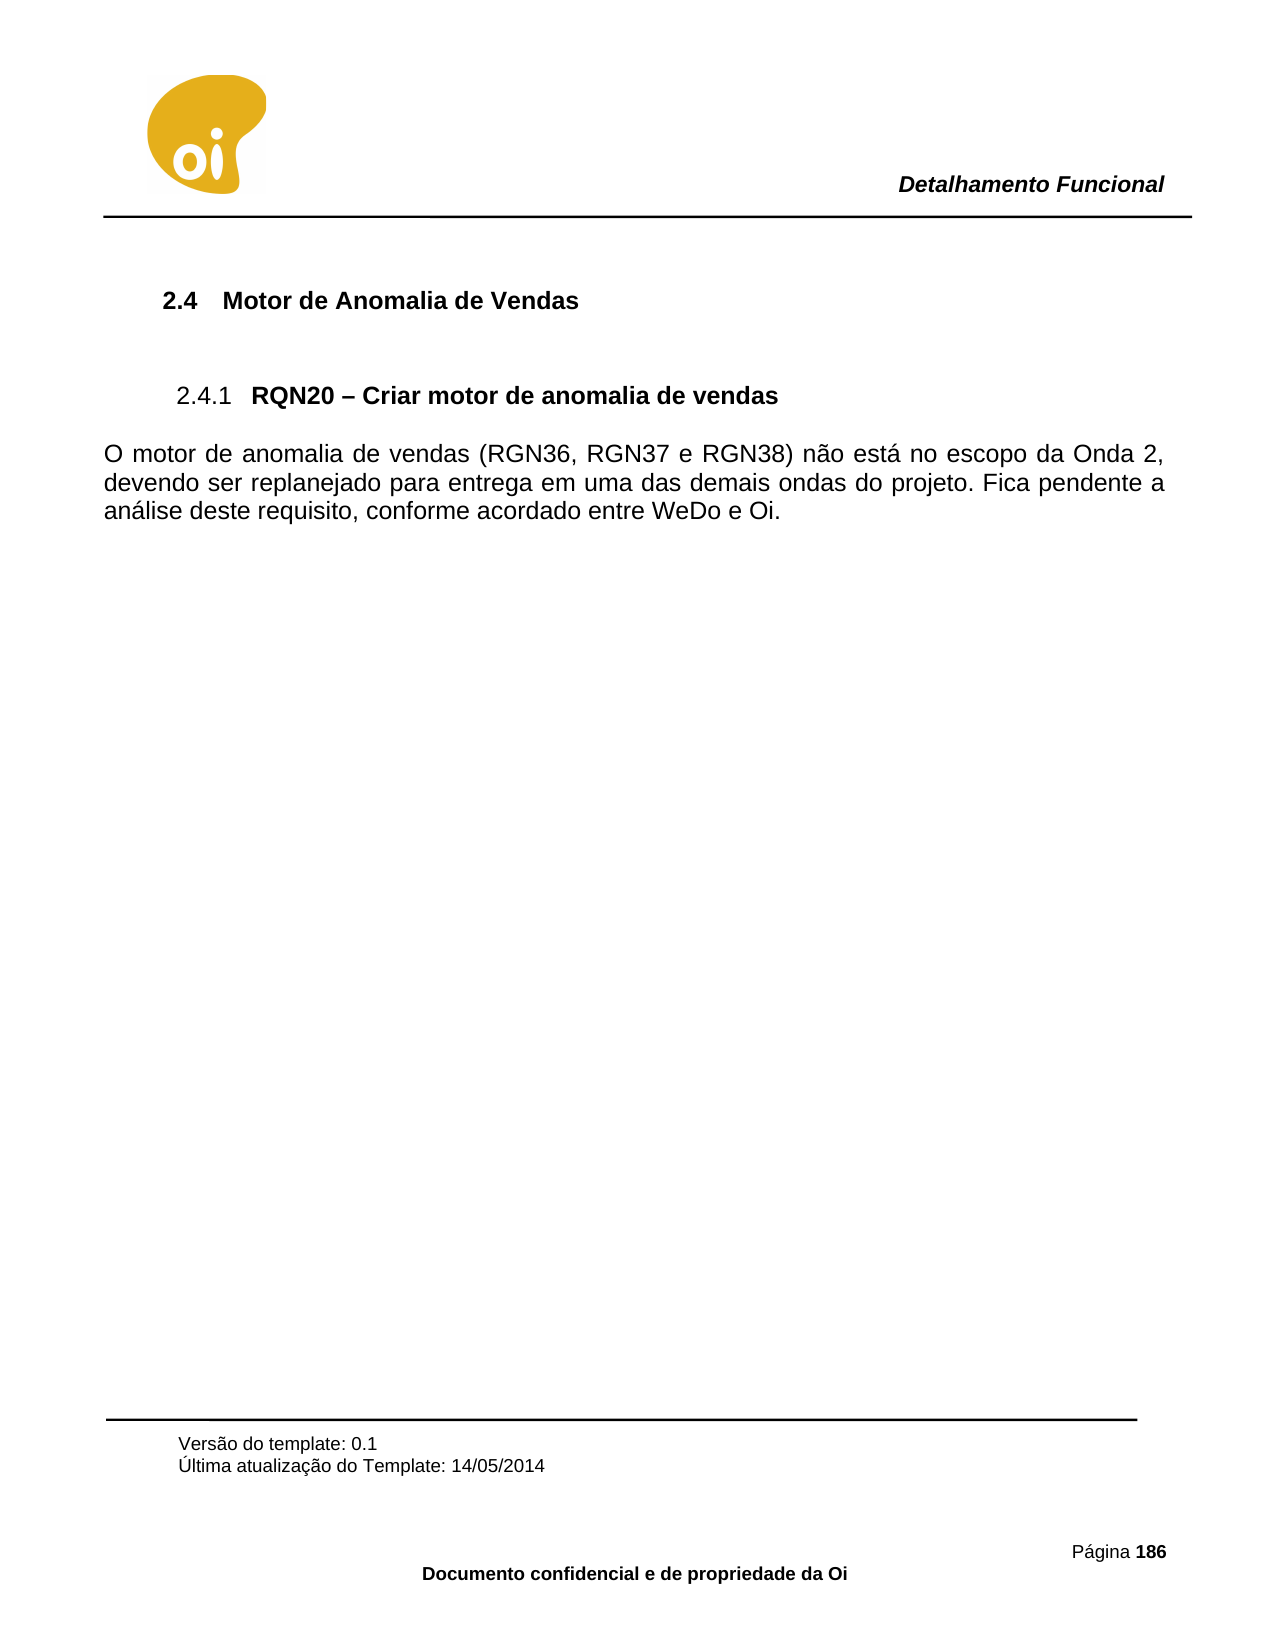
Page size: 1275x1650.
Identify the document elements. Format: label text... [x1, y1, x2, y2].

picture [147, 75, 267, 194]
text O motor de anomalia de vendas (RGN36, RGN37 e RGN38) não está no escopo da Onda 2, devendo ser replanejado para entrega em uma das demais ondas do projeto. Fica pendente a análise deste requisito, conforme acordado entre WeDo e Oi. [103, 439, 1167, 525]
subtitle RQN20 – Criar motor de anomalia de vendas [176, 381, 1167, 410]
subtitle Motor de Anomalia de Vendas [162, 286, 1167, 315]
